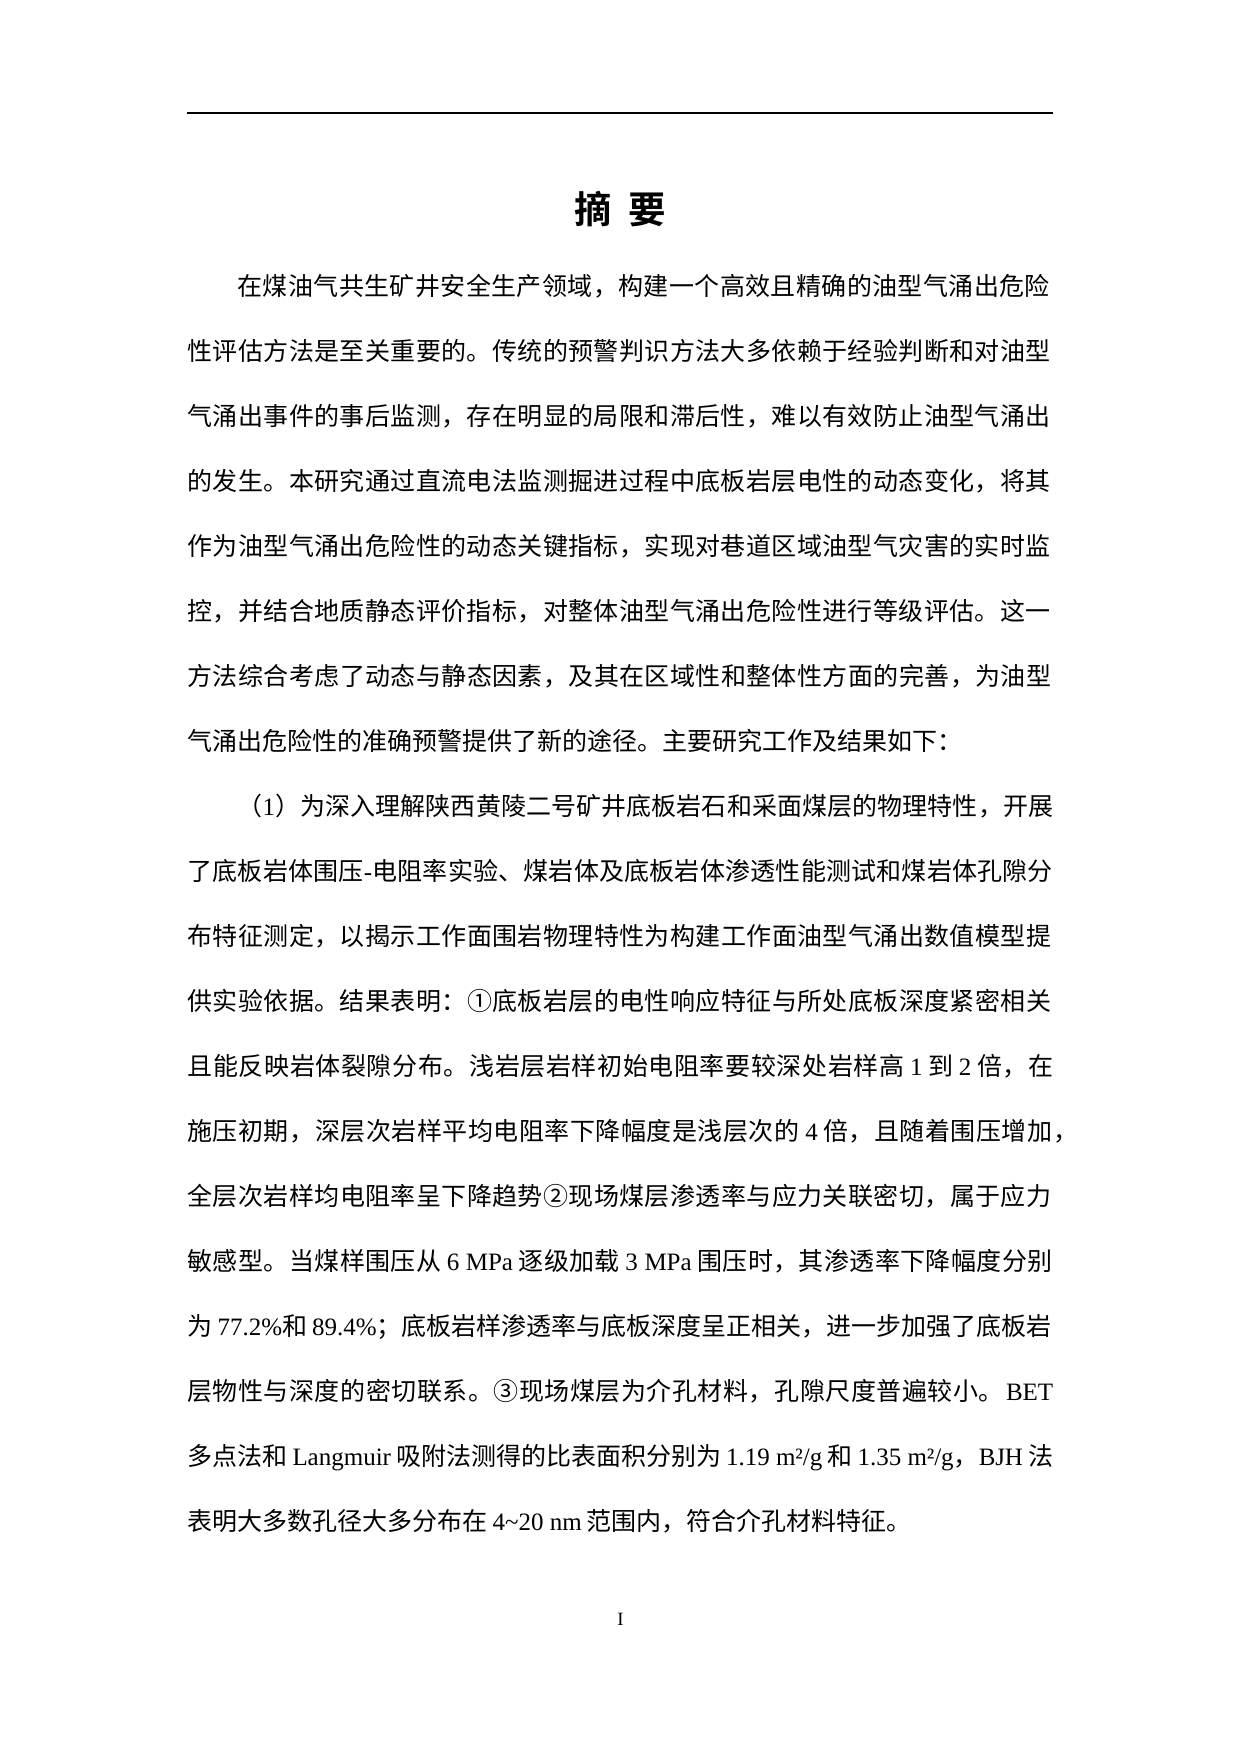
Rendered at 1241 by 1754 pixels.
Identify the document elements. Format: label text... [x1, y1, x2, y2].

text （1）为深入理解陕西黄陵二号矿井底板岩石和采面煤层的物理特性，开展了底板岩体围压-电阻率实验、煤岩体及底板岩体渗透性能测试和煤岩体孔隙分布特征测定，以揭示工作面围岩物理特性为构建工作面油型气涌出数值模型提供实验依据。结果表明：①底板岩层的电性响应特征与所处底板深度紧密相关且能反映岩体裂隙分布。浅岩层岩样初始电阻率要较深处岩样高1到2倍，在施压初期，深层次岩样平均电阻率下降幅度是浅层次的4倍，且随着围压增加，全层次岩样均电阻率呈下降趋势②现场煤层渗透率与应力关联密切，属于应力敏感型。当煤样围压从6 MPa逐级加载3 MPa围压时，其渗透率下降幅度分别为77.2%和89.4%；底板岩样渗透率与底板深度呈正相关，进一步加强了底板岩层物性与深度的密切联系。③现场煤层为介孔材料，孔隙尺度普遍较小。BET多点法和Langmuir吸附法测得的比表面积分别为1.19 m²/g和1.35 m²/g，BJH法表明大多数孔径大多分布在4~20 nm范围内，符合介孔材料特征。 [187, 772, 1053, 1552]
text 摘 要 [187, 174, 1053, 239]
text 在煤油气共生矿井安全生产领域，构建一个高效且精确的油型气涌出危险性评估方法是至关重要的。传统的预警判识方法大多依赖于经验判断和对油型气涌出事件的事后监测，存在明显的局限和滞后性，难以有效防止油型气涌出的发生。本研究通过直流电法监测掘进过程中底板岩层电性的动态变化，将其作为油型气涌出危险性的动态关键指标，实现对巷道区域油型气灾害的实时监控，并结合地质静态评价指标，对整体油型气涌出危险性进行等级评估。这一方法综合考虑了动态与静态因素，及其在区域性和整体性方面的完善，为油型气涌出危险性的准确预警提供了新的途径。主要研究工作及结果如下： [187, 252, 1053, 772]
